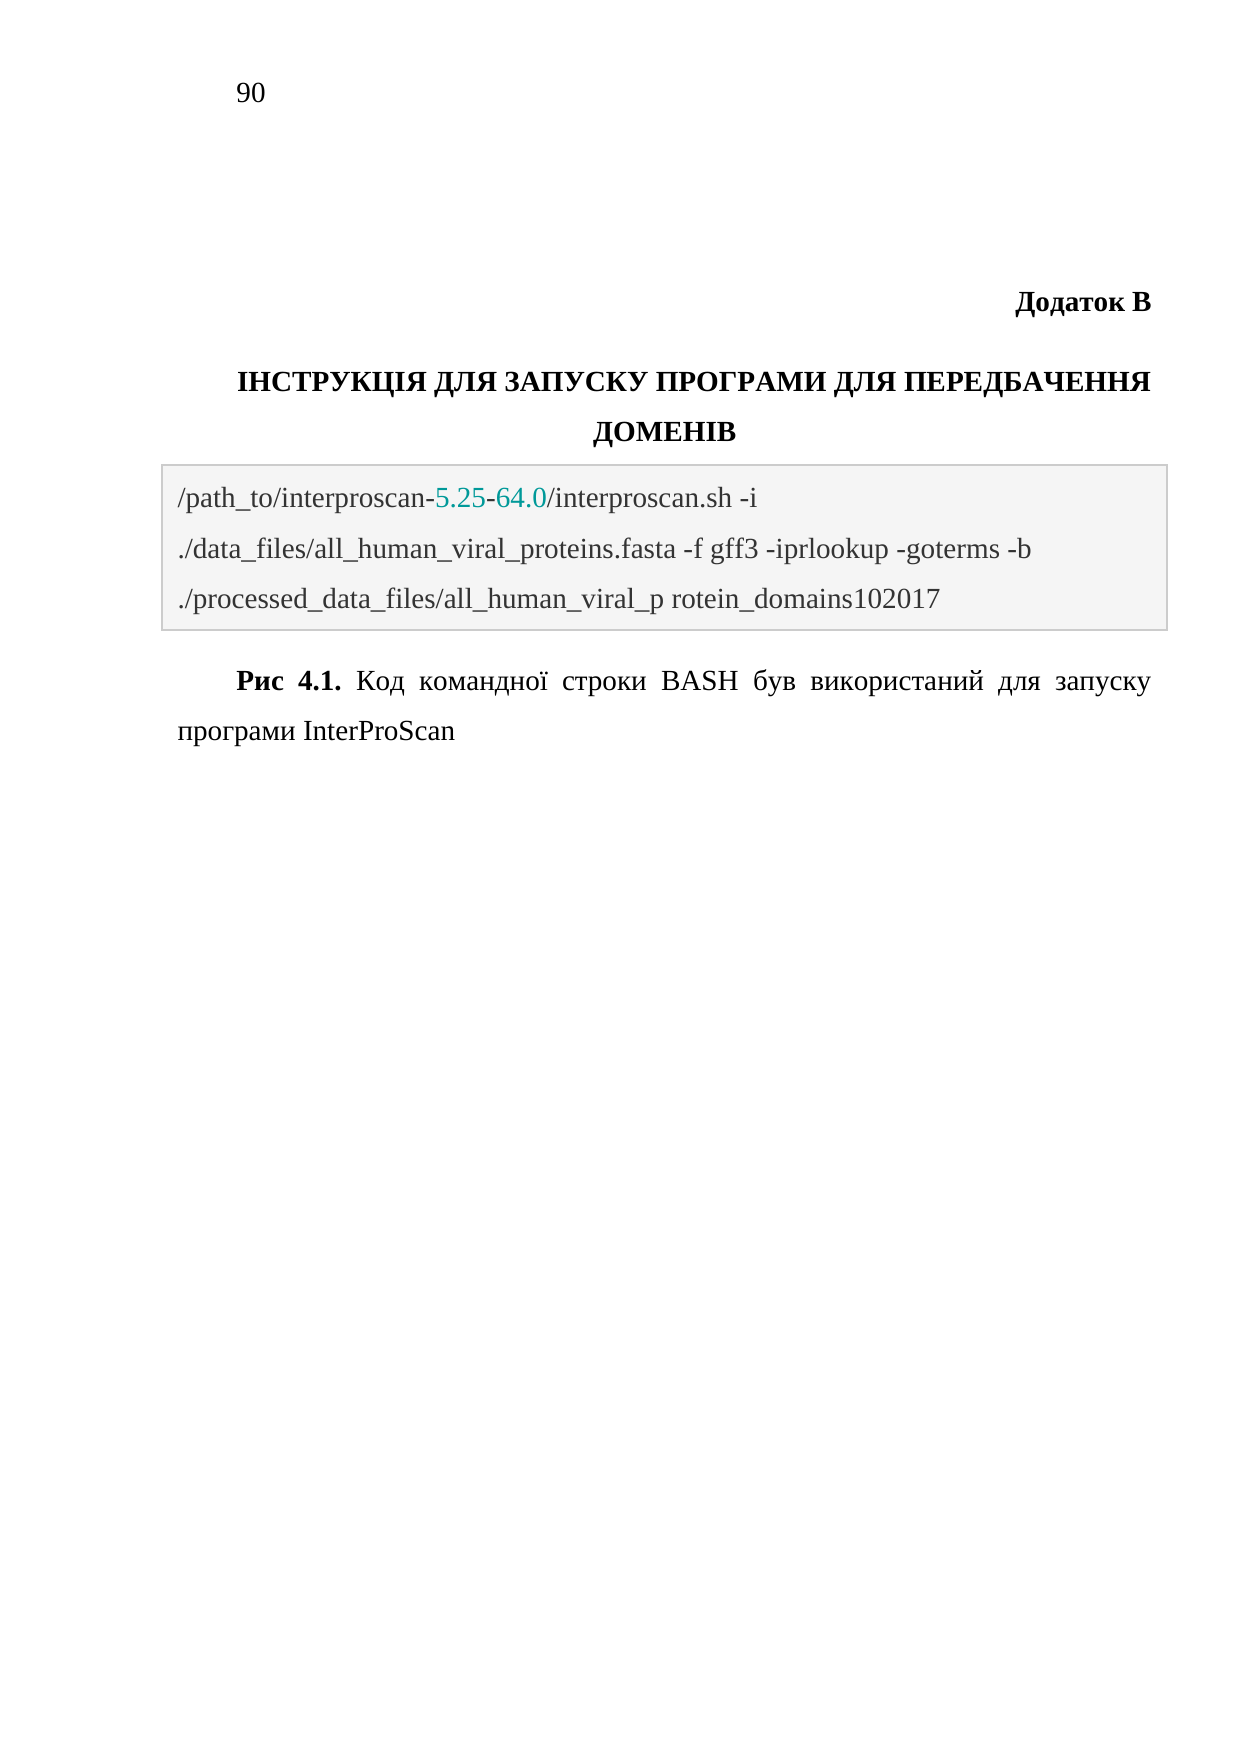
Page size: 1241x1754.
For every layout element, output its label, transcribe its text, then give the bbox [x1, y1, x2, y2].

text Рис 4.1. Код командної строки BASH був використаний для запуску програми InterProScan [177, 663, 1152, 747]
text ІНСТРУКЦІЯ ДЛЯ ЗАПУСКУ ПРОГРАМИ ДЛЯ ПЕРЕДБАЧЕННЯ ДОМЕНІВ [177, 364, 1152, 447]
subtitle Додаток В [177, 284, 1152, 318]
text /path_to/interproscan-5.25-64.0/interproscan.sh -i ./data_files/all_human_viral_proteins.fasta -f gff3 -iprlookup -goterms -b ./processed_data_files/all_human_viral_p rotein_domains102017 [163, 466, 1166, 629]
